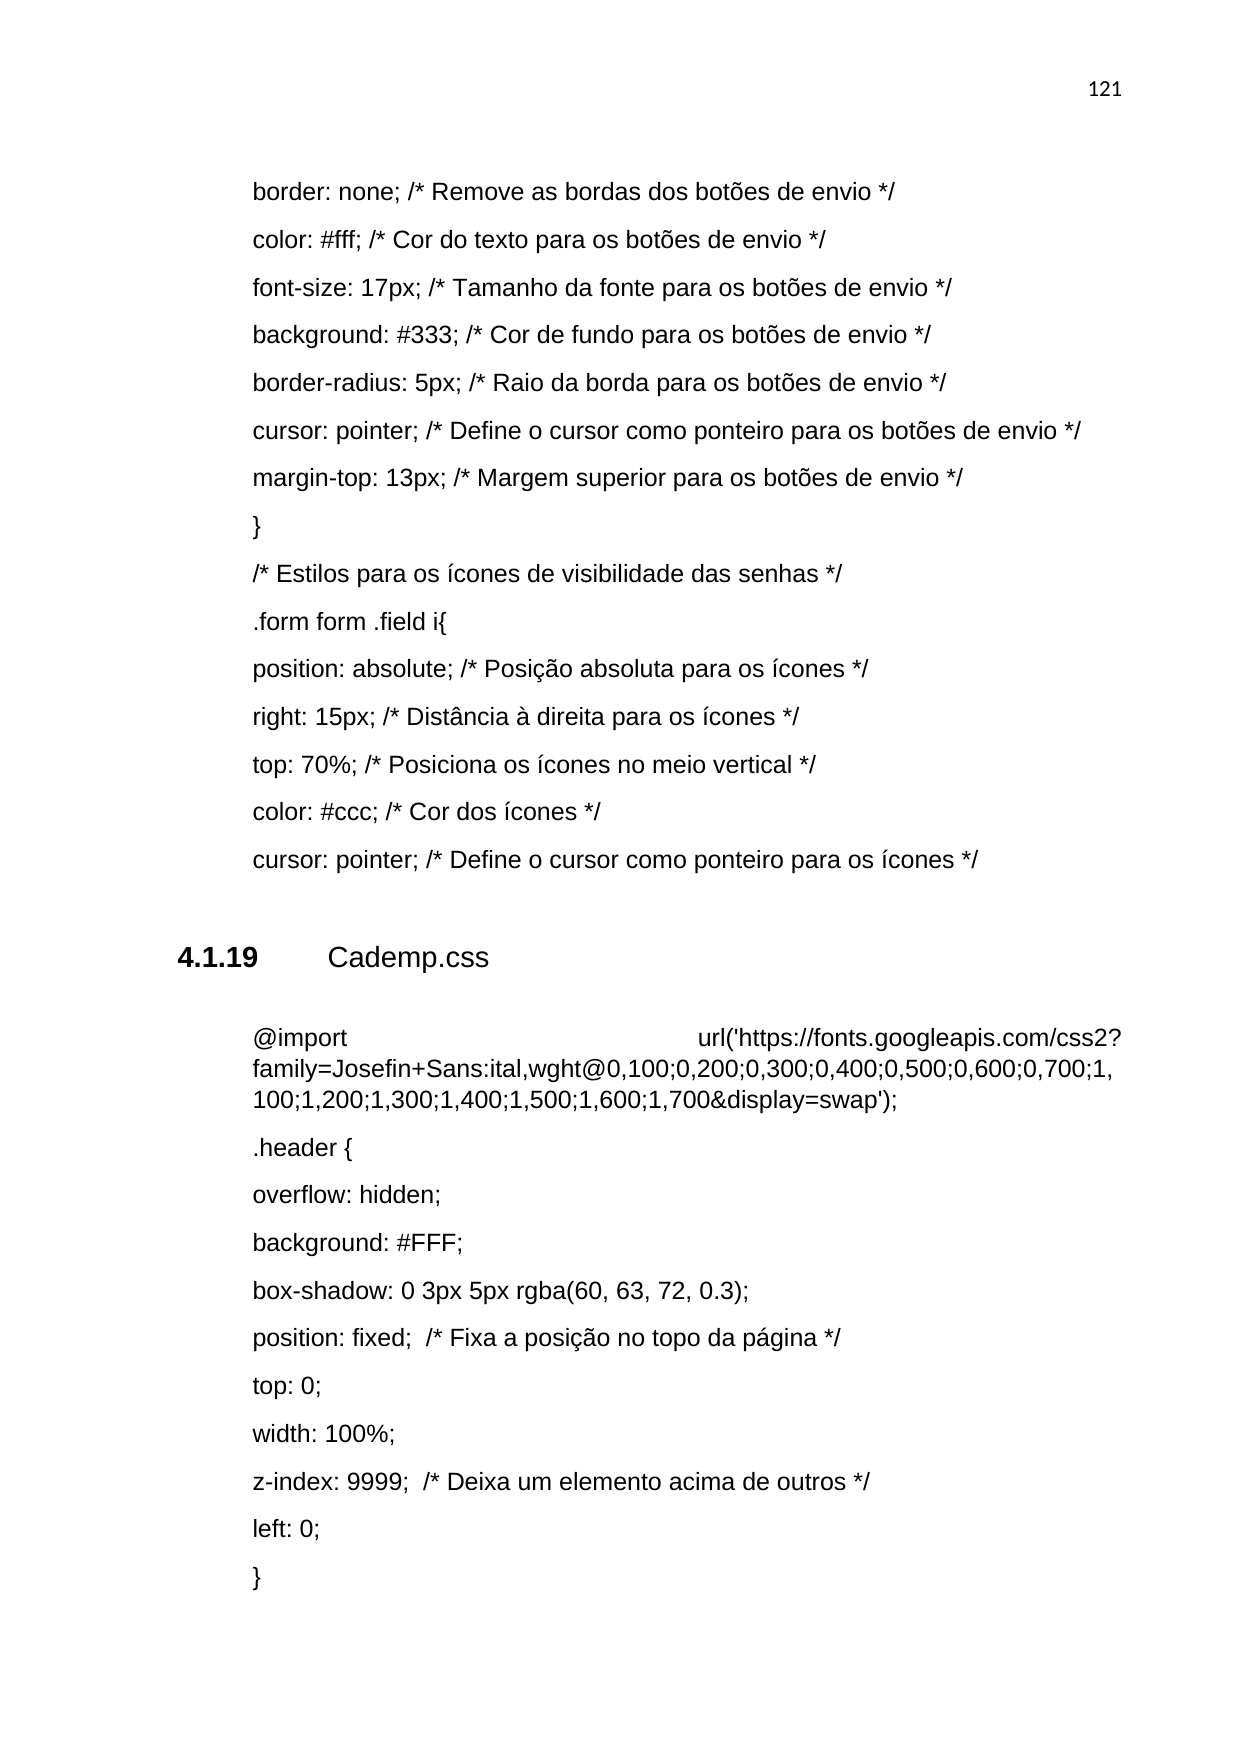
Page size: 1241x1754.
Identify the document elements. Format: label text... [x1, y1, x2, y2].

text background: #FFF; [252, 1228, 1122, 1257]
text border-radius: 5px; /* Raio da borda para os botões de envio */ [252, 368, 1122, 397]
text @import url('https://fonts.googleapis.com/css2?family=Josefin+Sans:ital,wght@0,100;0,200;0,300;0,400;0,500;0,600;0,700;1,100;1,200;1,300;1,400;1,500;1,600;1,700&display=swap'); [252, 1023, 1122, 1113]
text margin-top: 13px; /* Margem superior para os botões de envio */ [252, 463, 1122, 492]
text z-index: 9999; /* Deixa um elemento acima de outros */ [252, 1466, 1122, 1495]
text /* Estilos para os ícones de visibilidade das senhas */ [252, 559, 1122, 588]
text position: absolute; /* Posição absoluta para os ícones */ [252, 654, 1122, 683]
text } [252, 1562, 1122, 1591]
text width: 100%; [252, 1419, 1122, 1447]
text color: #fff; /* Cor do texto para os botões de envio */ [252, 225, 1122, 254]
text box-shadow: 0 3px 5px rgba(60, 63, 72, 0.3); [252, 1276, 1122, 1304]
text overflow: hidden; [252, 1180, 1122, 1209]
text right: 15px; /* Distância à direita para os ícones */ [252, 702, 1122, 731]
text .header { [252, 1132, 1122, 1161]
text top: 70%; /* Posiciona os ícones no meio vertical */ [252, 750, 1122, 778]
text cursor: pointer; /* Define o cursor como ponteiro para os ícones */ [252, 845, 1122, 874]
text left: 0; [252, 1514, 1122, 1543]
subtitle Cademp.css [177, 940, 1122, 973]
text } [252, 511, 1122, 540]
text .form form .field i{ [252, 607, 1122, 635]
text color: #ccc; /* Cor dos ícones */ [252, 797, 1122, 826]
text cursor: pointer; /* Define o cursor como ponteiro para os botões de envio */ [252, 416, 1122, 444]
text background: #333; /* Cor de fundo para os botões de envio */ [252, 320, 1122, 349]
text font-size: 17px; /* Tamanho da fonte para os botões de envio */ [252, 273, 1122, 301]
text border: none; /* Remove as bordas dos botões de envio */ [252, 177, 1122, 206]
text top: 0; [252, 1371, 1122, 1400]
text position: fixed; /* Fixa a posição no topo da página */ [252, 1323, 1122, 1352]
